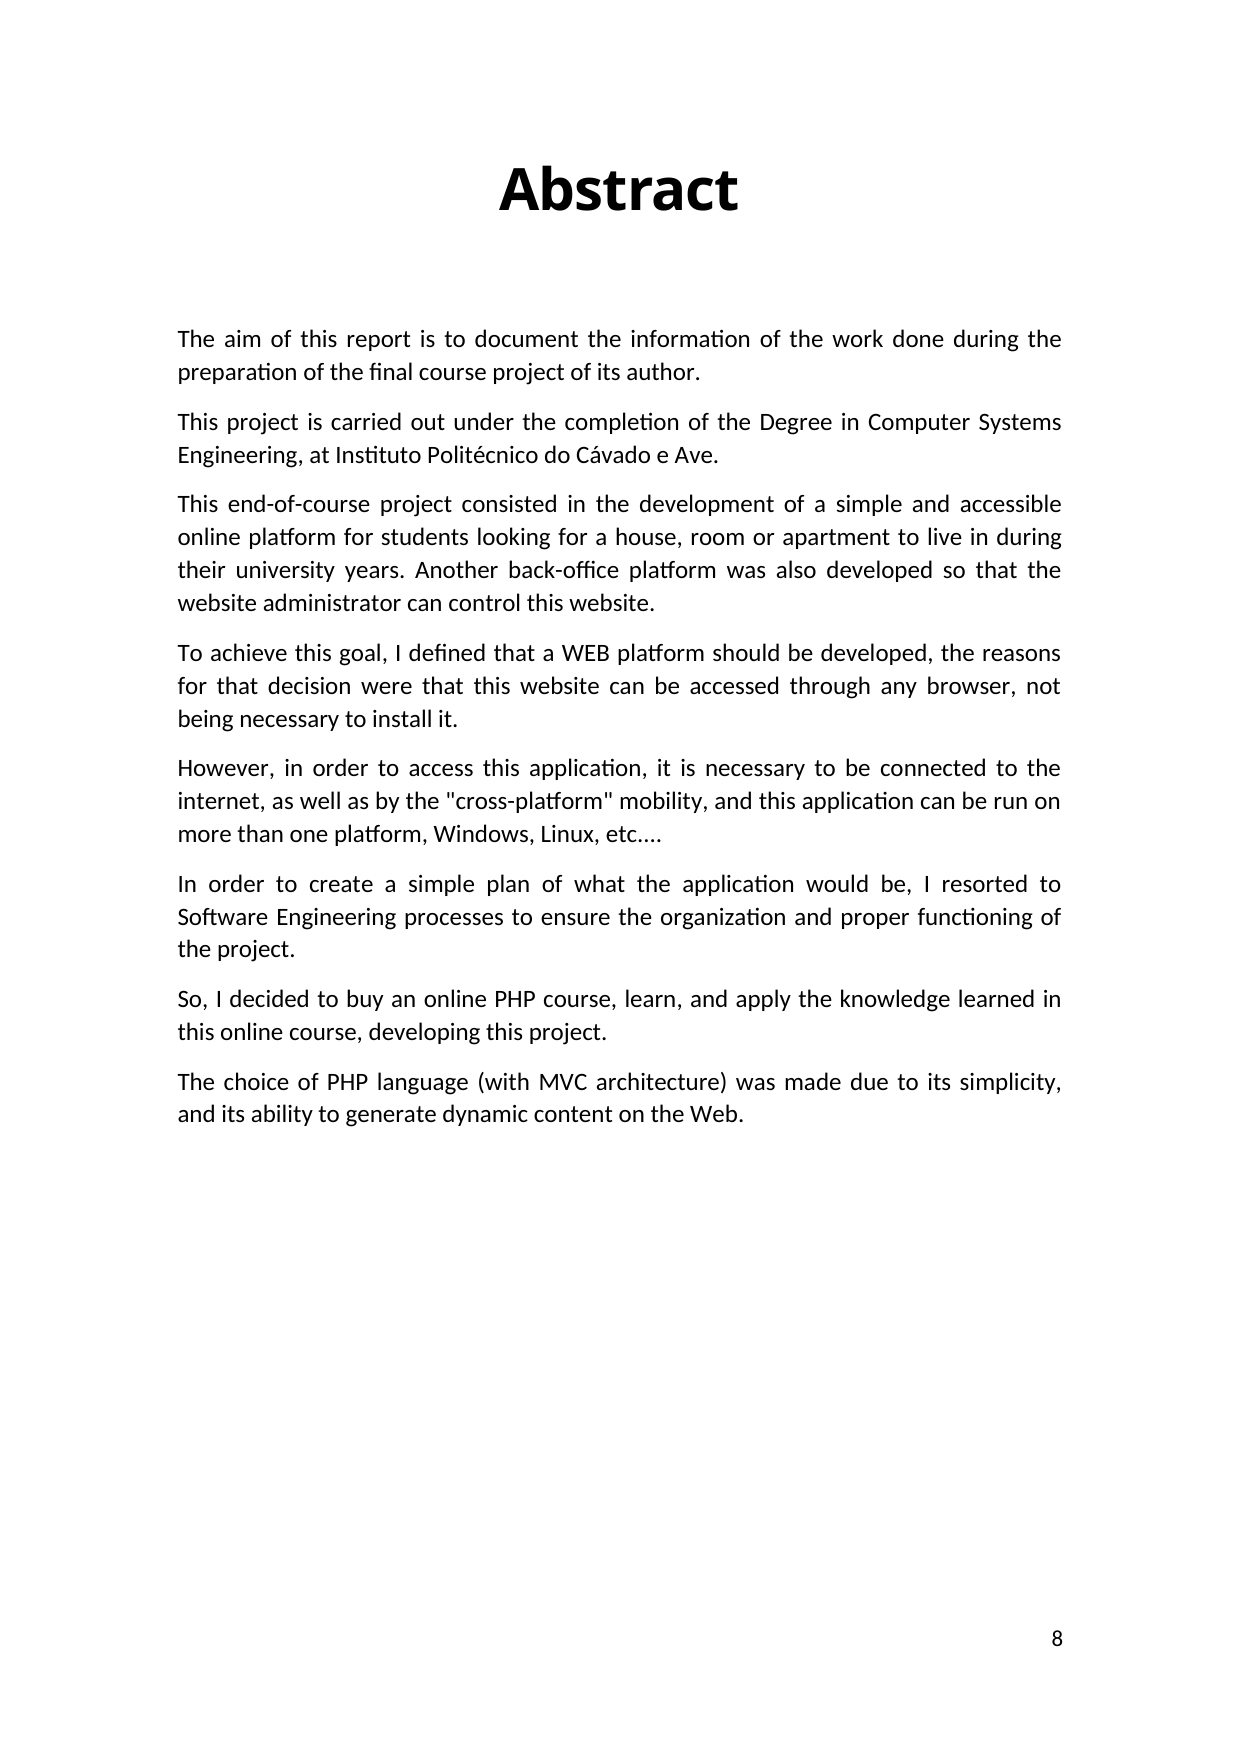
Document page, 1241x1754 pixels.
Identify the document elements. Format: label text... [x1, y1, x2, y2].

text The choice of PHP language (with MVC architecture) was made due to its simplicity, and its ability to generate dynamic content on the Web. [177, 1066, 1063, 1129]
text To achieve this goal, I defined that a WEB platform should be developed, the reasons for that decision were that this website can be accessed through any browser, not being necessary to install it. [177, 637, 1063, 733]
text So, I decided to buy an online PHP course, learn, and apply the knowledge learned in this online course, developing this project. [177, 983, 1063, 1047]
text This project is carried out under the completion of the Degree in Computer Systems Engineering, at Instituto Politécnico do Cávado e Ave. [177, 406, 1063, 469]
text The aim of this report is to document the information of the work done during the preparation of the final course project of its author. [177, 323, 1063, 387]
text In order to create a simple plan of what the application would be, I resorted to Software Engineering processes to ensure the organization and proper functioning of the project. [177, 868, 1063, 964]
text However, in order to access this application, it is necessary to be connected to the internet, as well as by the "cross-platform" mobility, and this application can be run on more than one platform, Windows, Linux, etc.... [177, 752, 1063, 849]
text This end-of-course project consisted in the development of a simple and accessible online platform for students looking for a house, room or apartment to live in during their university years. Another back-office platform was also developed so that the website administrator can control this website. [177, 488, 1063, 618]
title Abstract [177, 148, 1063, 227]
